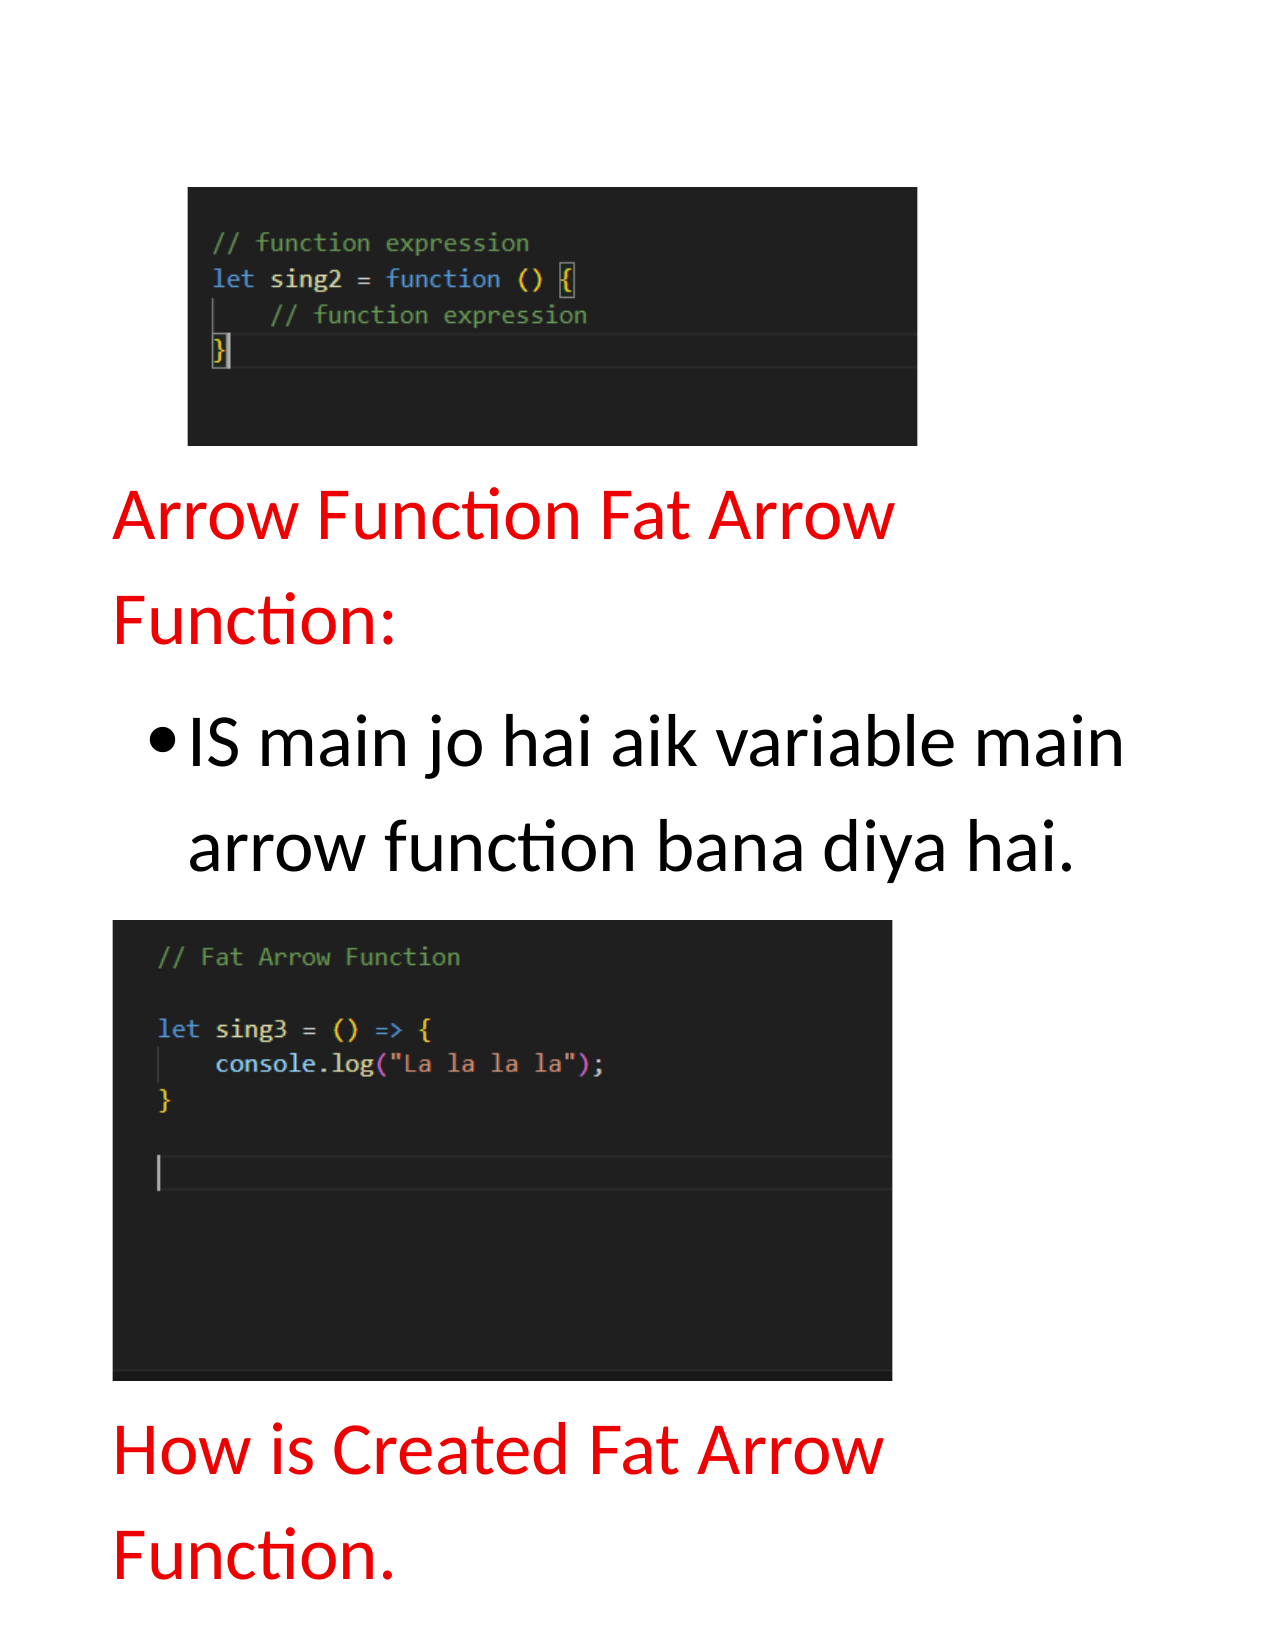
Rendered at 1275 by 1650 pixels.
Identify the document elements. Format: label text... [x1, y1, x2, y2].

picture [187, 187, 918, 446]
text Arrow Function Fat Arrow Function: [112, 466, 1162, 663]
text How is Created Fat Arrow Function. [112, 1401, 1162, 1598]
picture [112, 920, 893, 1381]
list IS main jo hai aik variable main arrow function bana diya hai. [150, 693, 1162, 890]
